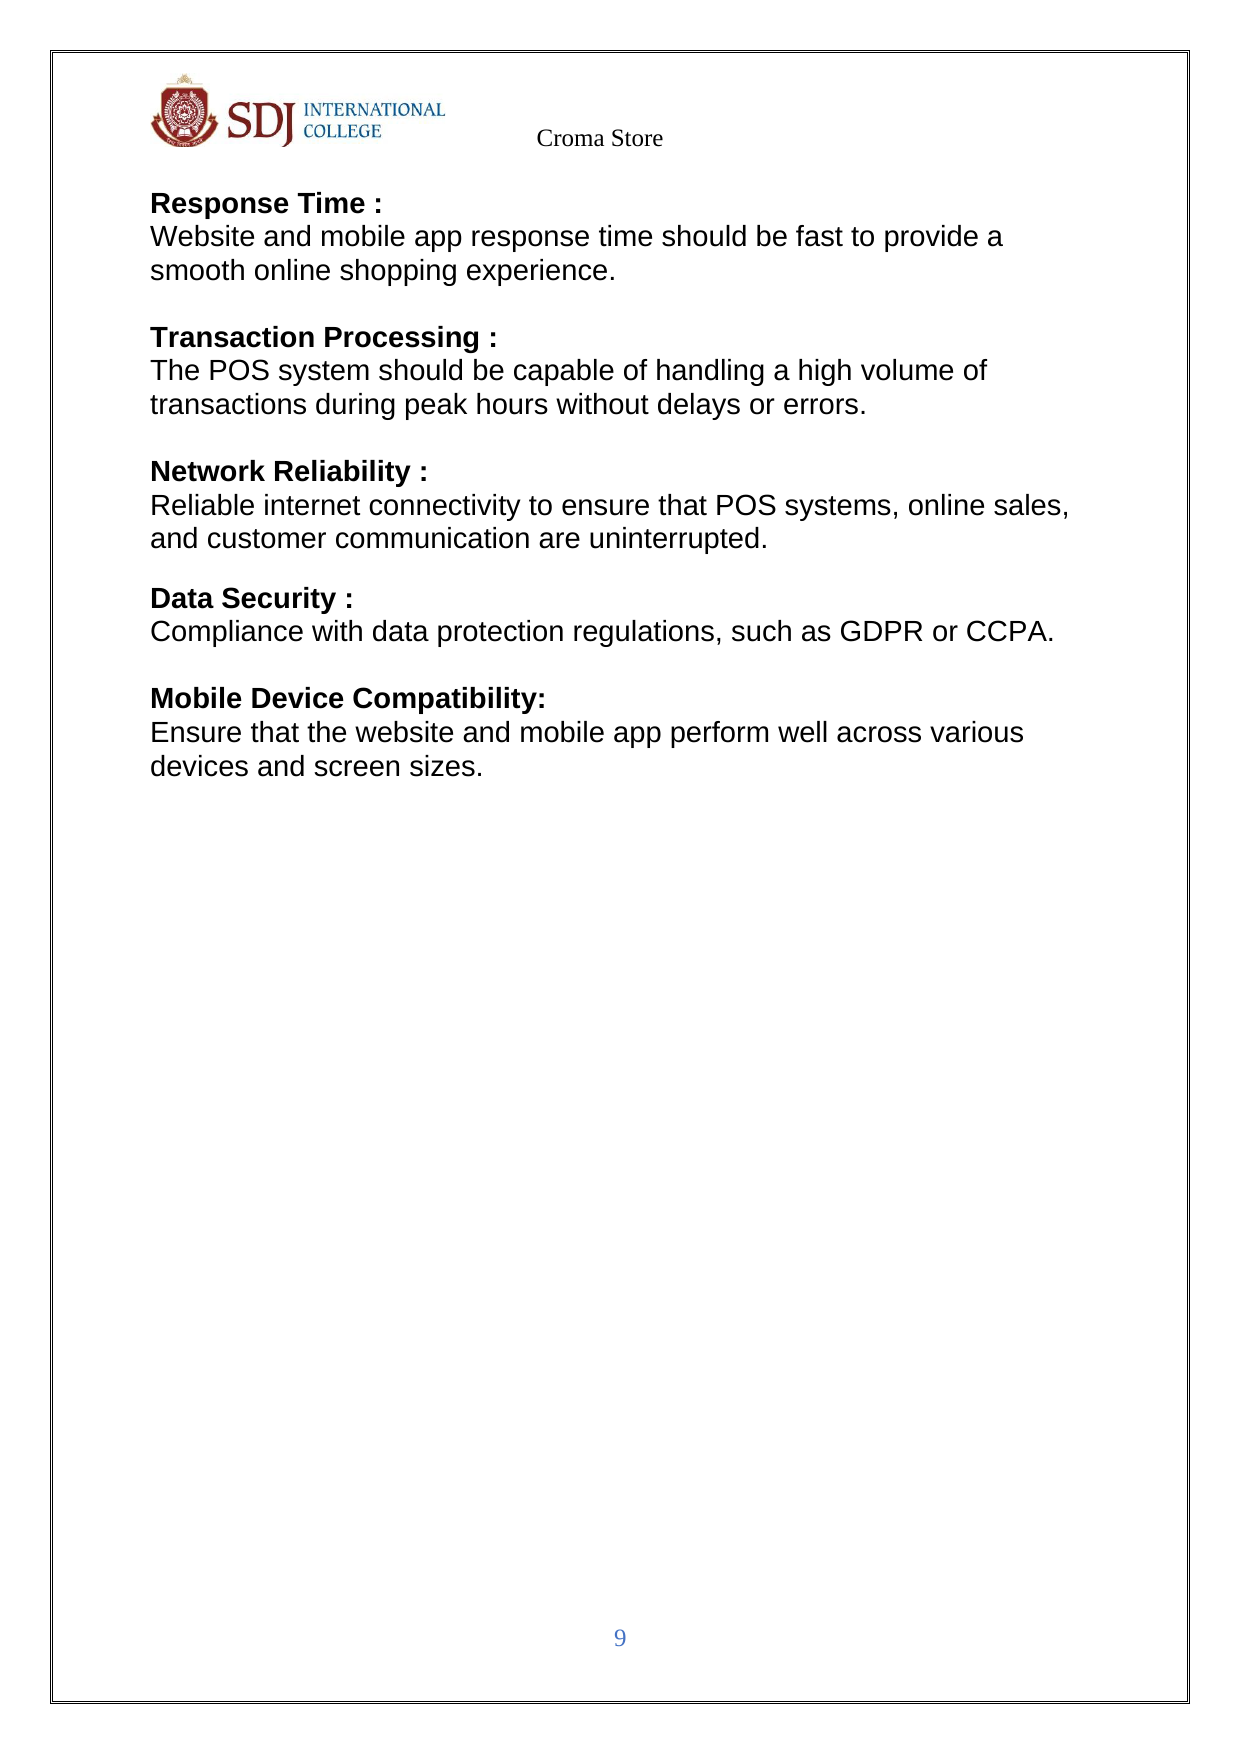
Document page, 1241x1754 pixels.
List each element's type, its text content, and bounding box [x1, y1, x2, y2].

text Ensure that the website and mobile app perform well across various devices and screen sizes. [150, 715, 1090, 782]
text Compliance with data protection regulations, such as GDPR or CCPA. [150, 614, 1090, 648]
text Data Security : [150, 581, 1090, 614]
text Response Time : [150, 186, 1090, 219]
text The POS system should be capable of handling a high volume of transactions during peak hours without delays or errors. [150, 353, 1090, 420]
text Reliable internet connectivity to ensure that POS systems, online sales, and customer communication are uninterrupted. [150, 487, 1090, 554]
text Website and mobile app response time should be fast to provide a smooth online shopping experience. [150, 219, 1090, 286]
text Transaction Processing : [150, 320, 1090, 353]
text Network Reliability : [150, 454, 1090, 487]
text Mobile Device Compatibility: [150, 682, 1090, 715]
